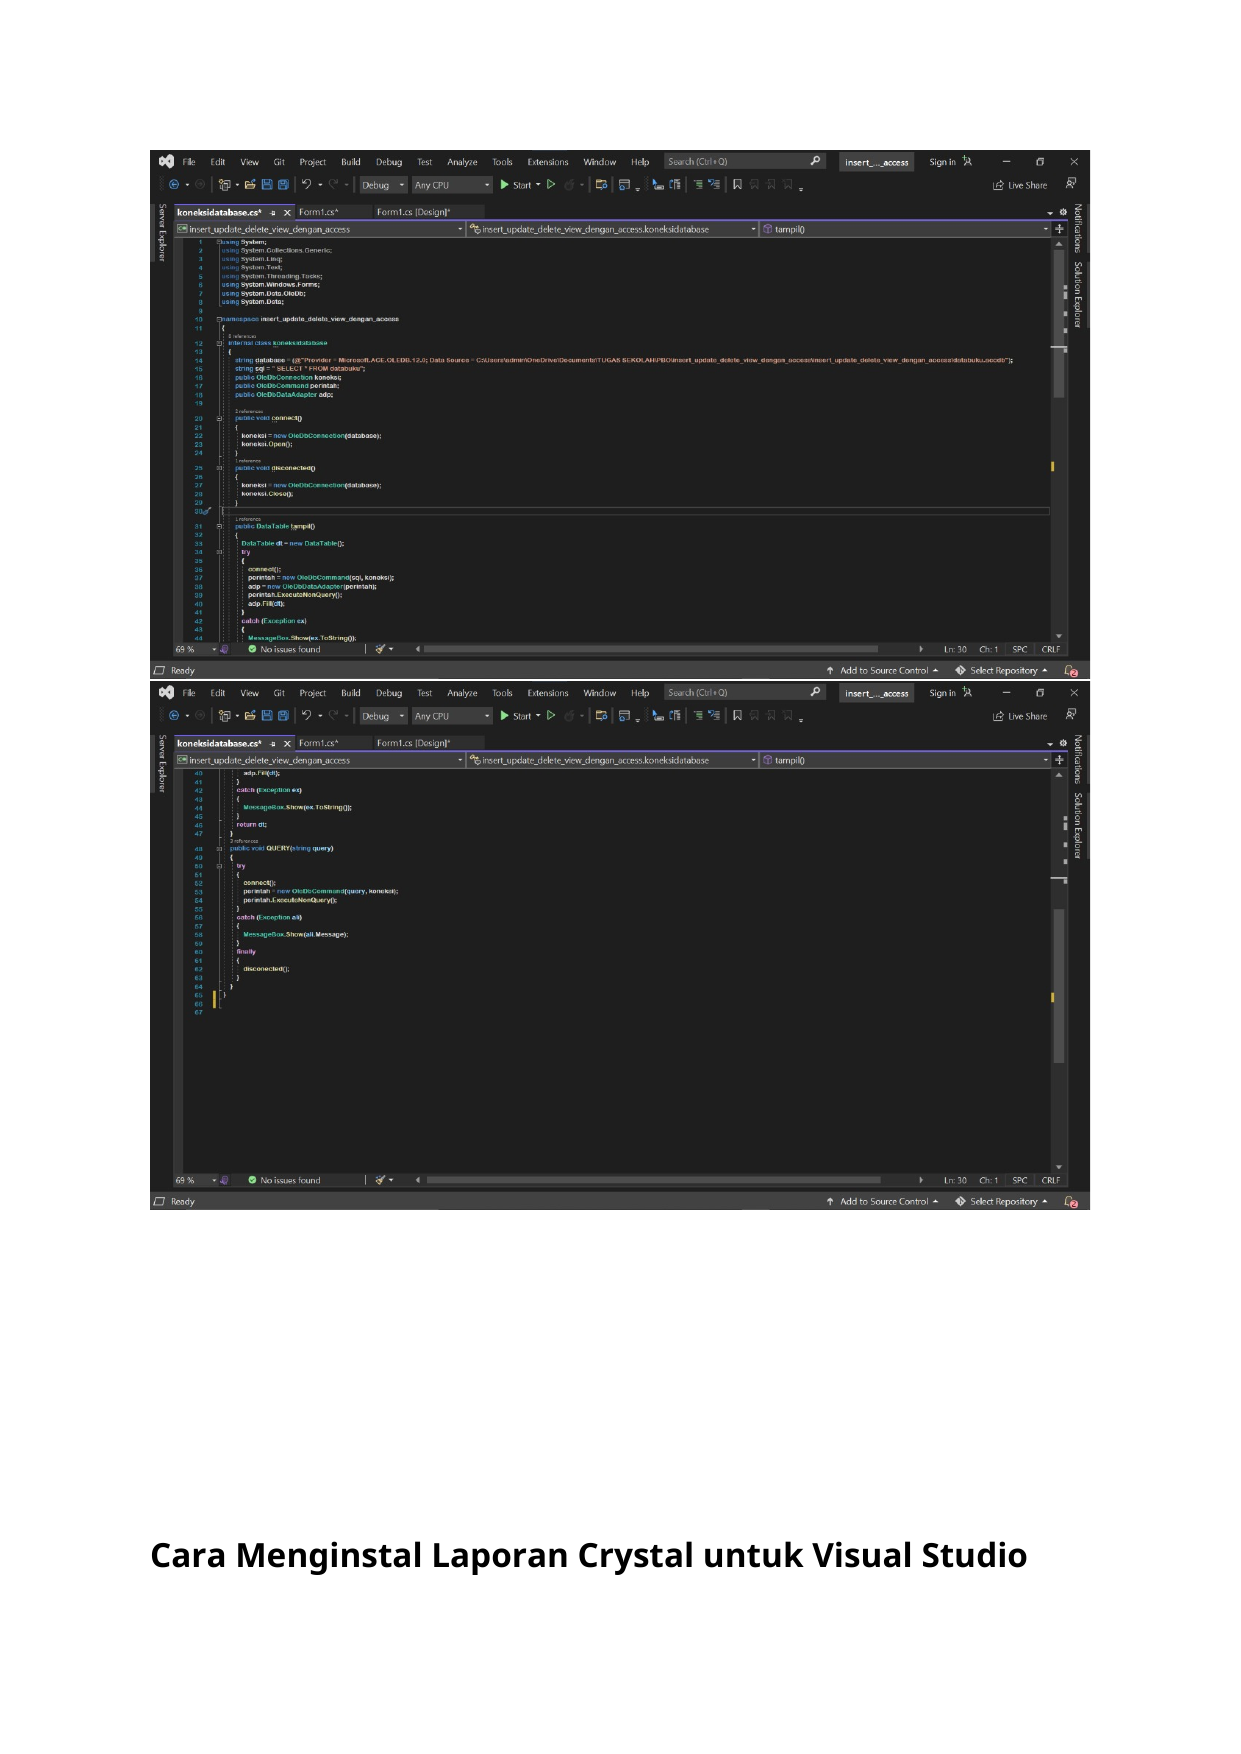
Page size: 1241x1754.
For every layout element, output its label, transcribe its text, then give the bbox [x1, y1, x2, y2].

picture [150, 681, 1091, 1210]
picture [150, 150, 1091, 679]
text Cara Menginstal Laporan Crystal untuk Visual Studio [150, 1532, 1090, 1577]
